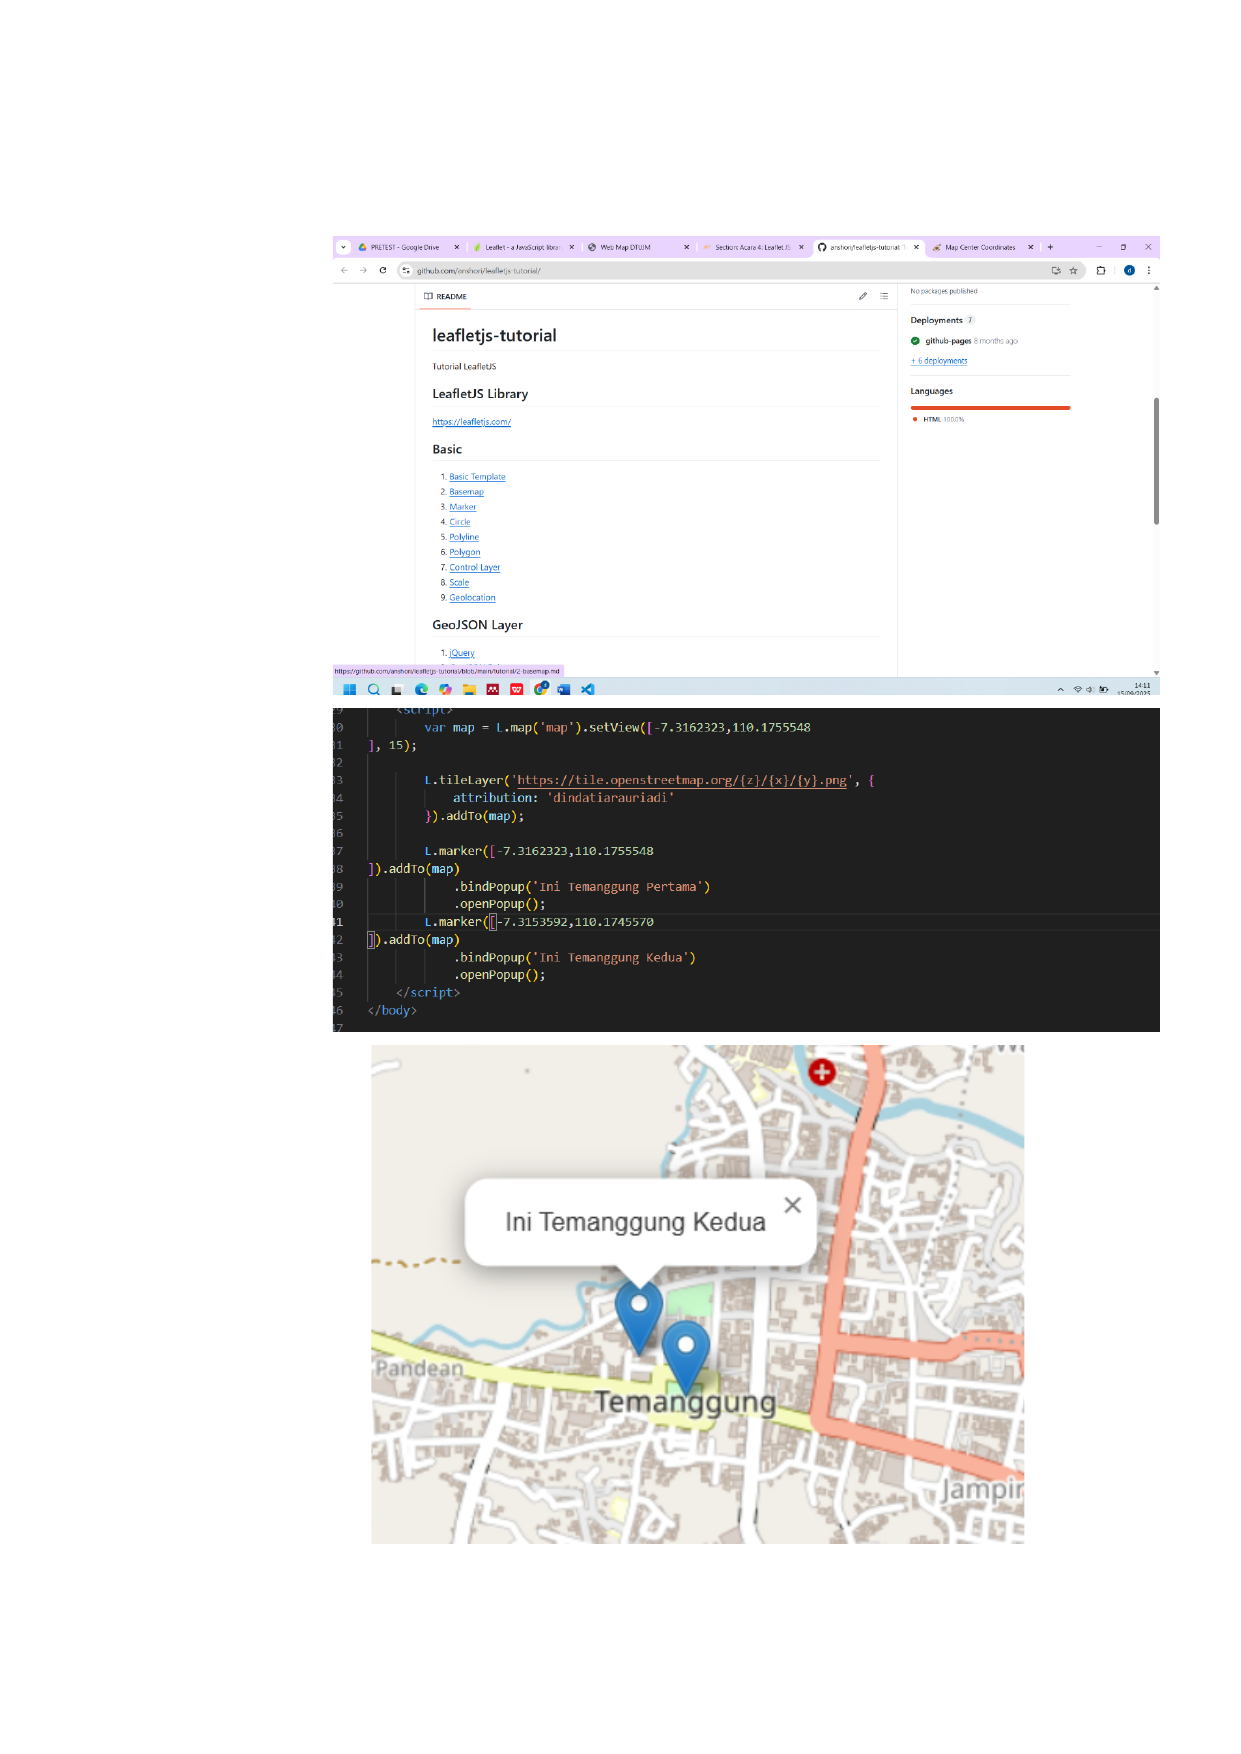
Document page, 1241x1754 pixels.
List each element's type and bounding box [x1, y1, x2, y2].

picture [332, 236, 1160, 695]
picture [371, 1045, 1025, 1544]
picture [332, 708, 1160, 1032]
